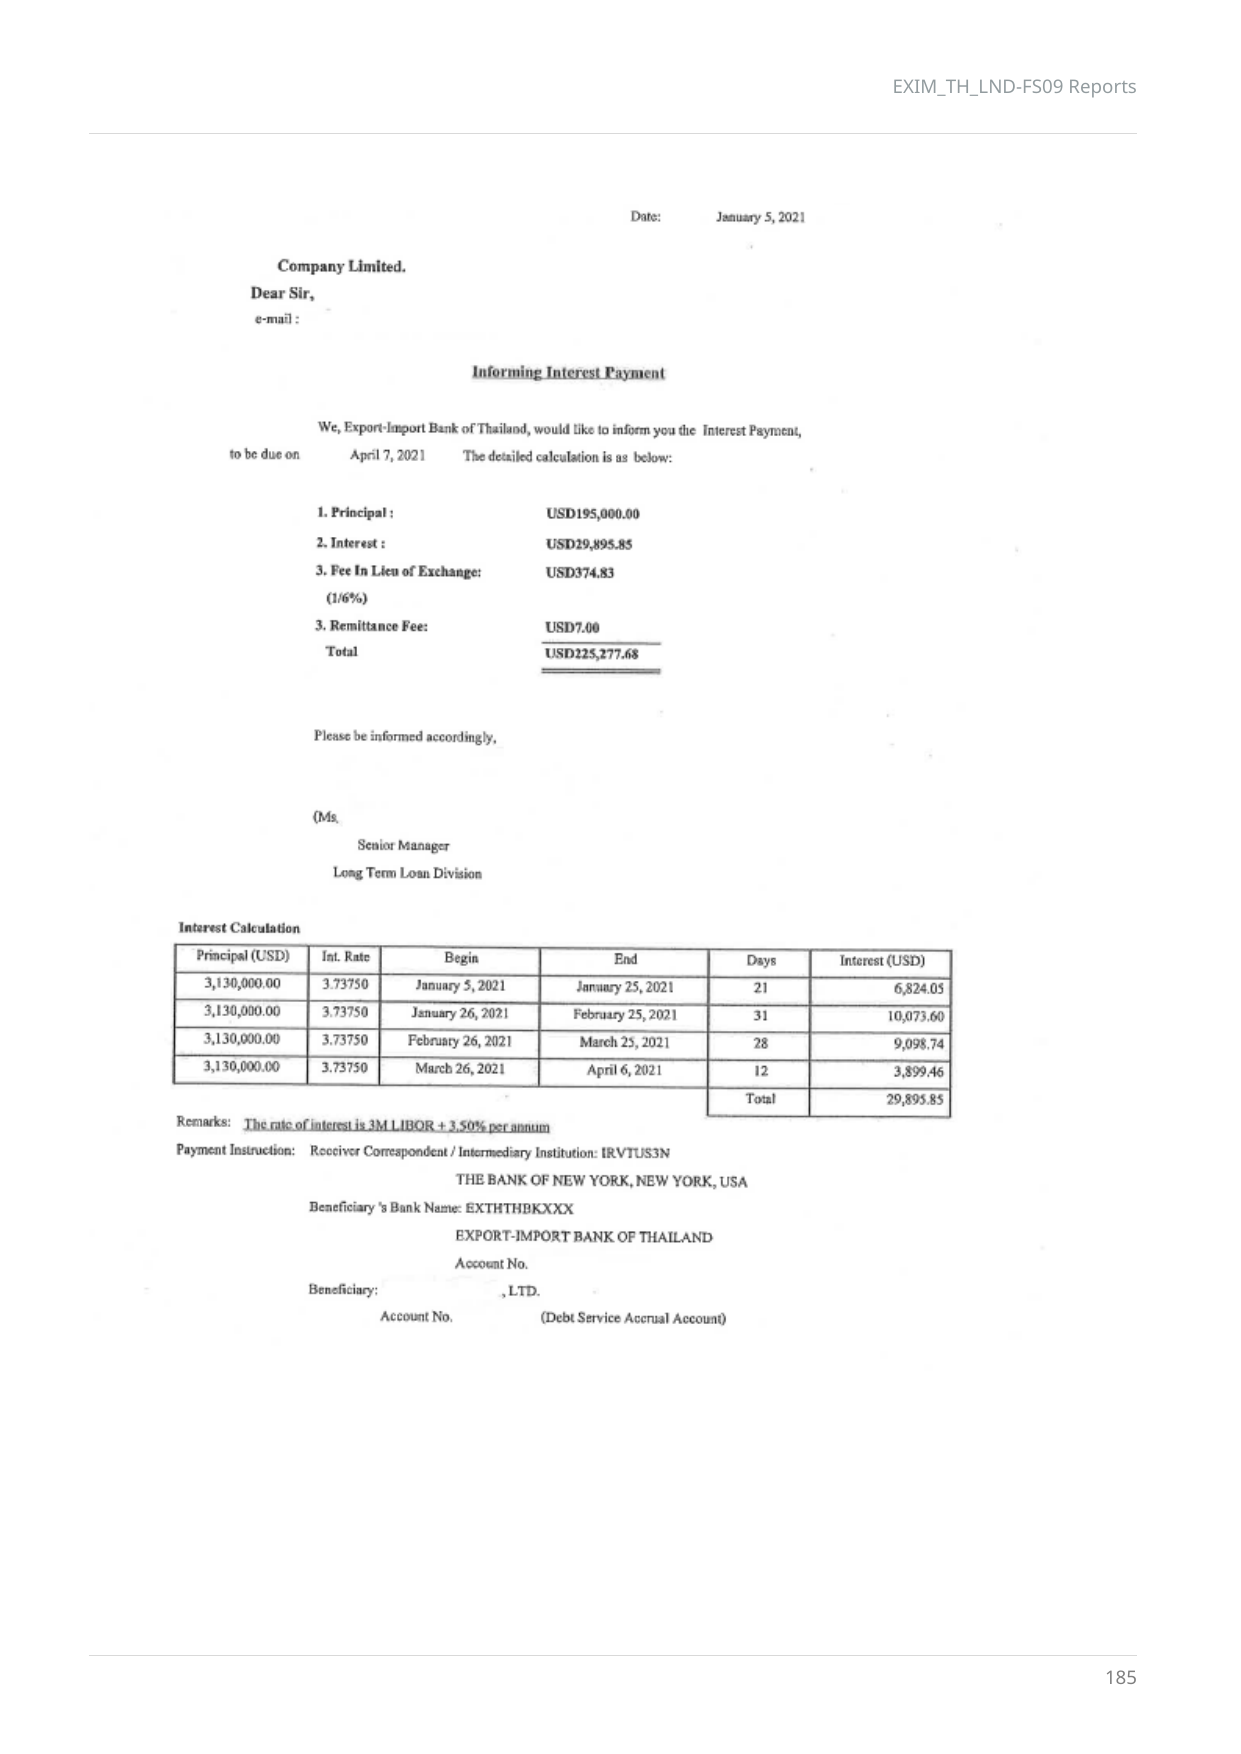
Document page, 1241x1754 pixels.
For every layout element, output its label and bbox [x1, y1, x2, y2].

picture [88, 203, 1056, 1374]
